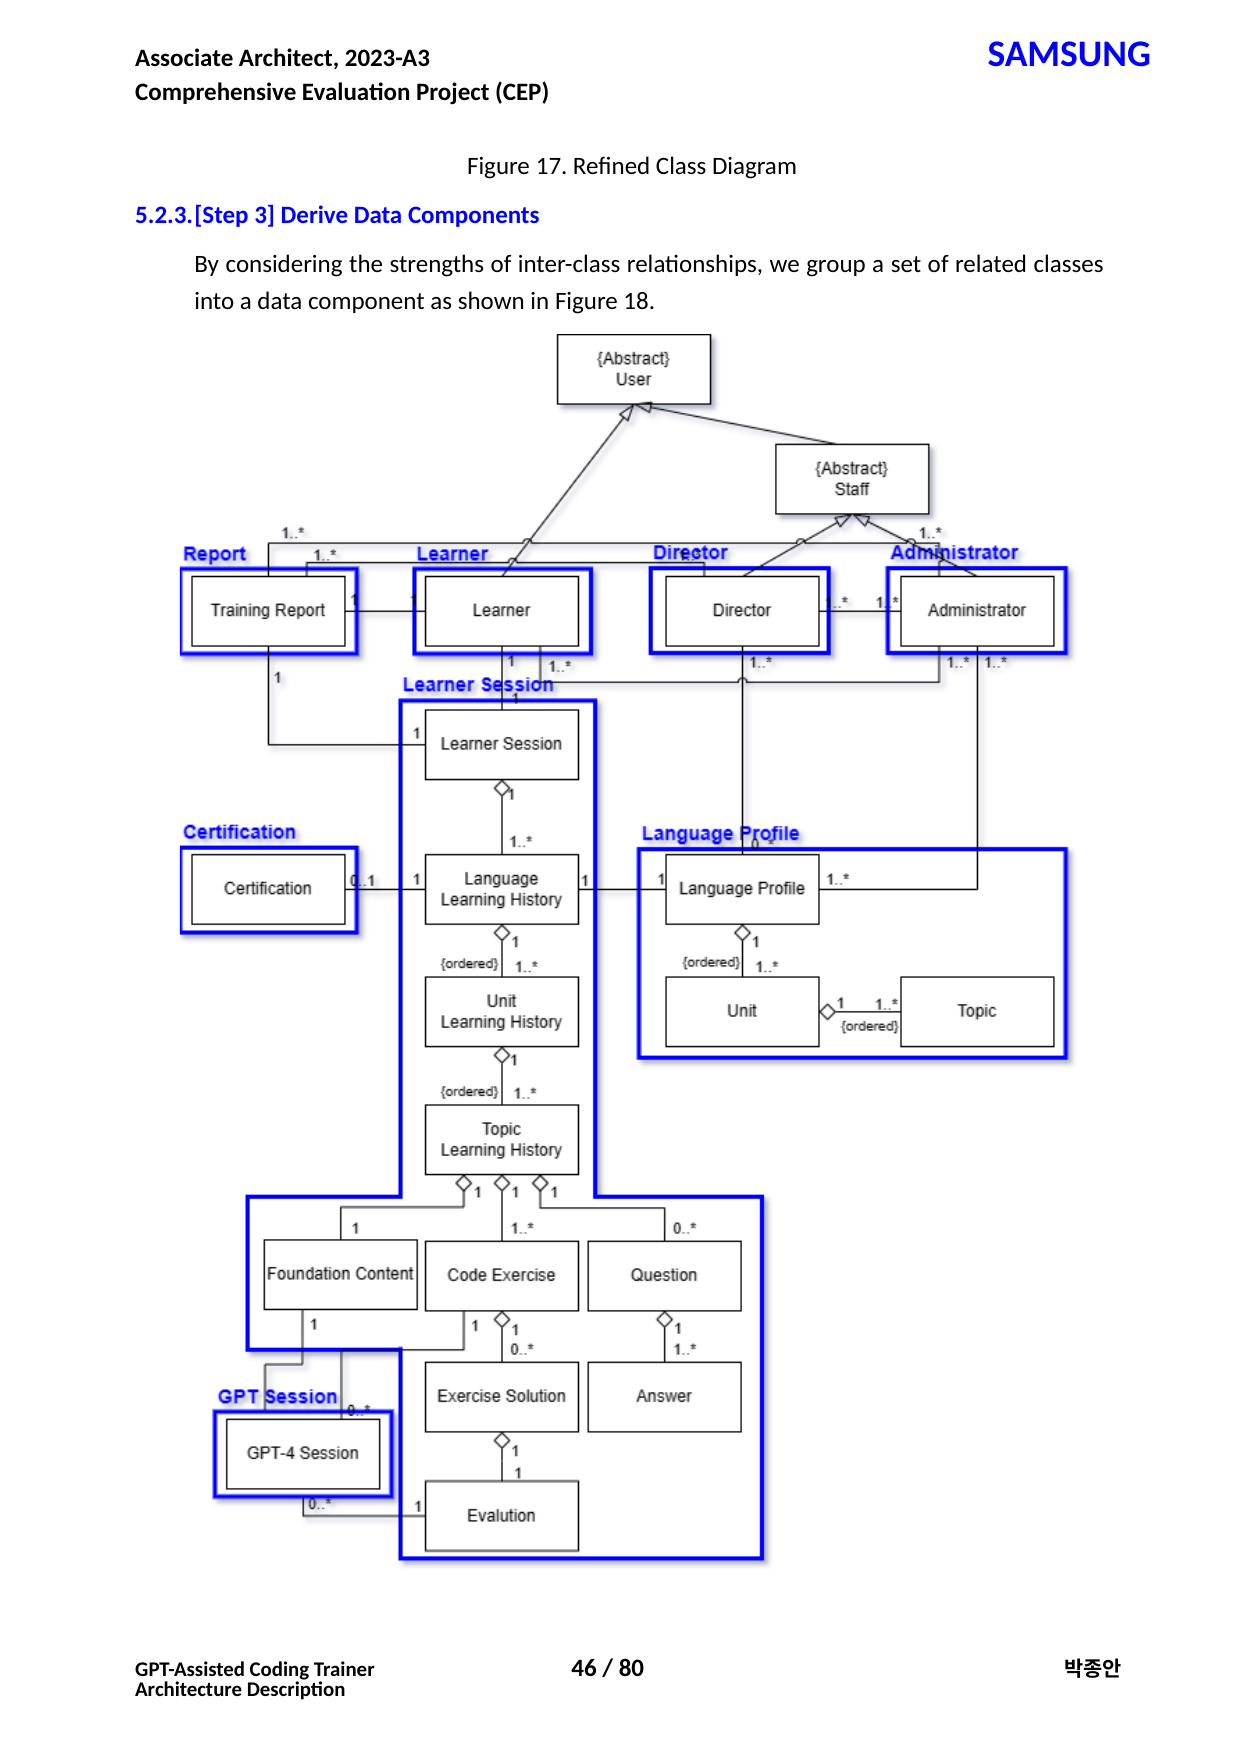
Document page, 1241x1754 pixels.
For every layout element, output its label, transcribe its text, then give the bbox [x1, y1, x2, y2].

subtitle [Step 3] Derive Data Components [135, 199, 986, 230]
title Figure 17. Refined Class Diagram [135, 150, 1105, 181]
text By considering the strengths of inter-class relationships, we group a set of related classes into a data component as shown in Figure 18. [194, 248, 1105, 316]
picture [179, 334, 1084, 1576]
